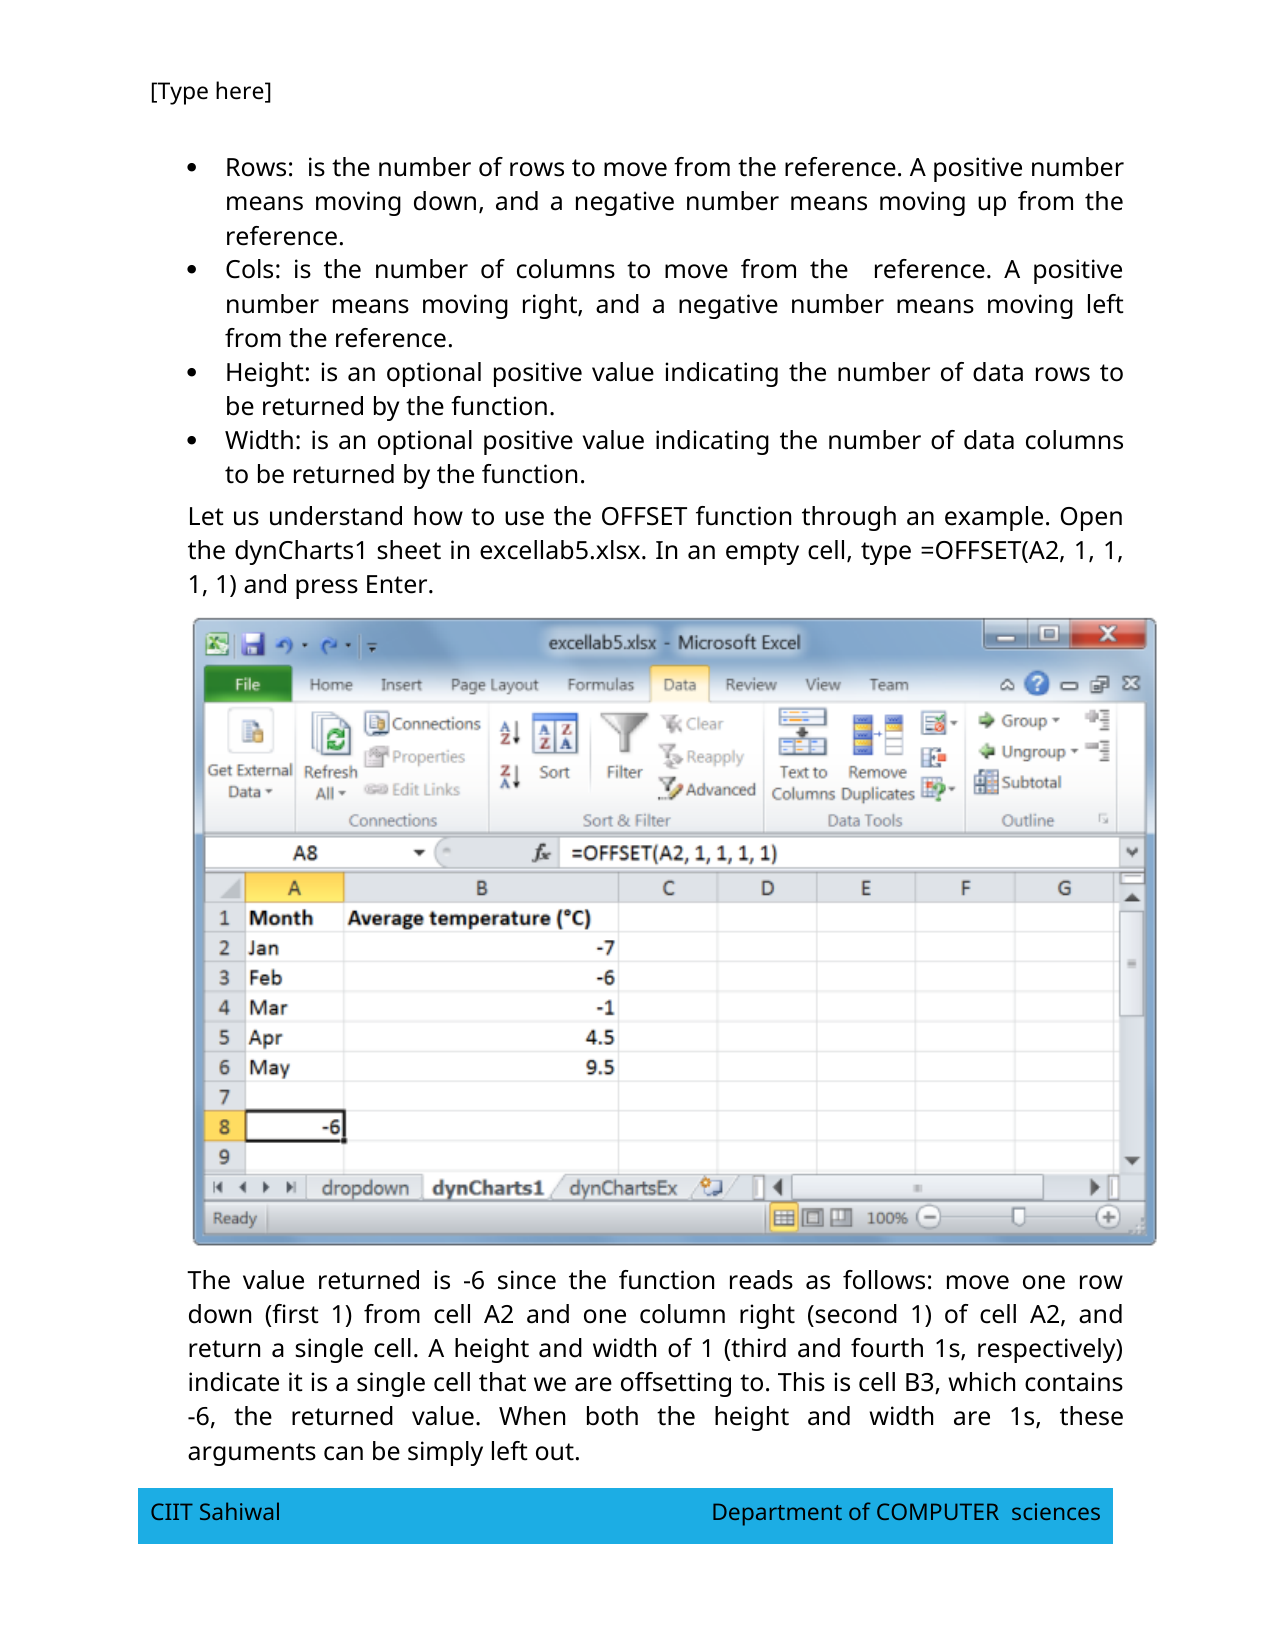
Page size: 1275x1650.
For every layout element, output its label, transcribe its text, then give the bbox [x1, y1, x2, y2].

text Let us understand how to use the OFFSET function through an example. Open the dynCharts1 sheet in excellab5.xlsx. In an empty cell, type =OFFSET(A2, 1, 1, 1, 1) and press Enter. [187, 499, 1125, 601]
list Height: is an optional positive value indicating the number of data rows to be returned by the function. [187, 354, 1125, 422]
text The value returned is -6 since the function reads as follows: move one row down (first 1) from cell A2 and one column right (second 1) of cell A2, and return a single cell. A height and width of 1 (third and fourth 1s, respectively) indicate it is a single cell that we are offsetting to. This is cell B3, which contains -6, the returned value. When both the height and width are 1s, these arguments can be simply left out. [187, 1263, 1125, 1467]
list Cols: is the number of columns to move from the reference. A positive number means moving right, and a negative number means moving left from the reference. [187, 252, 1125, 354]
list Rows: is the number of rows to move from the reference. A positive number means moving down, and a negative number means moving up from the reference. [187, 150, 1125, 252]
picture [187, 609, 1163, 1255]
list Width: is an optional positive value indicating the number of data columns to be returned by the function. [187, 422, 1125, 491]
